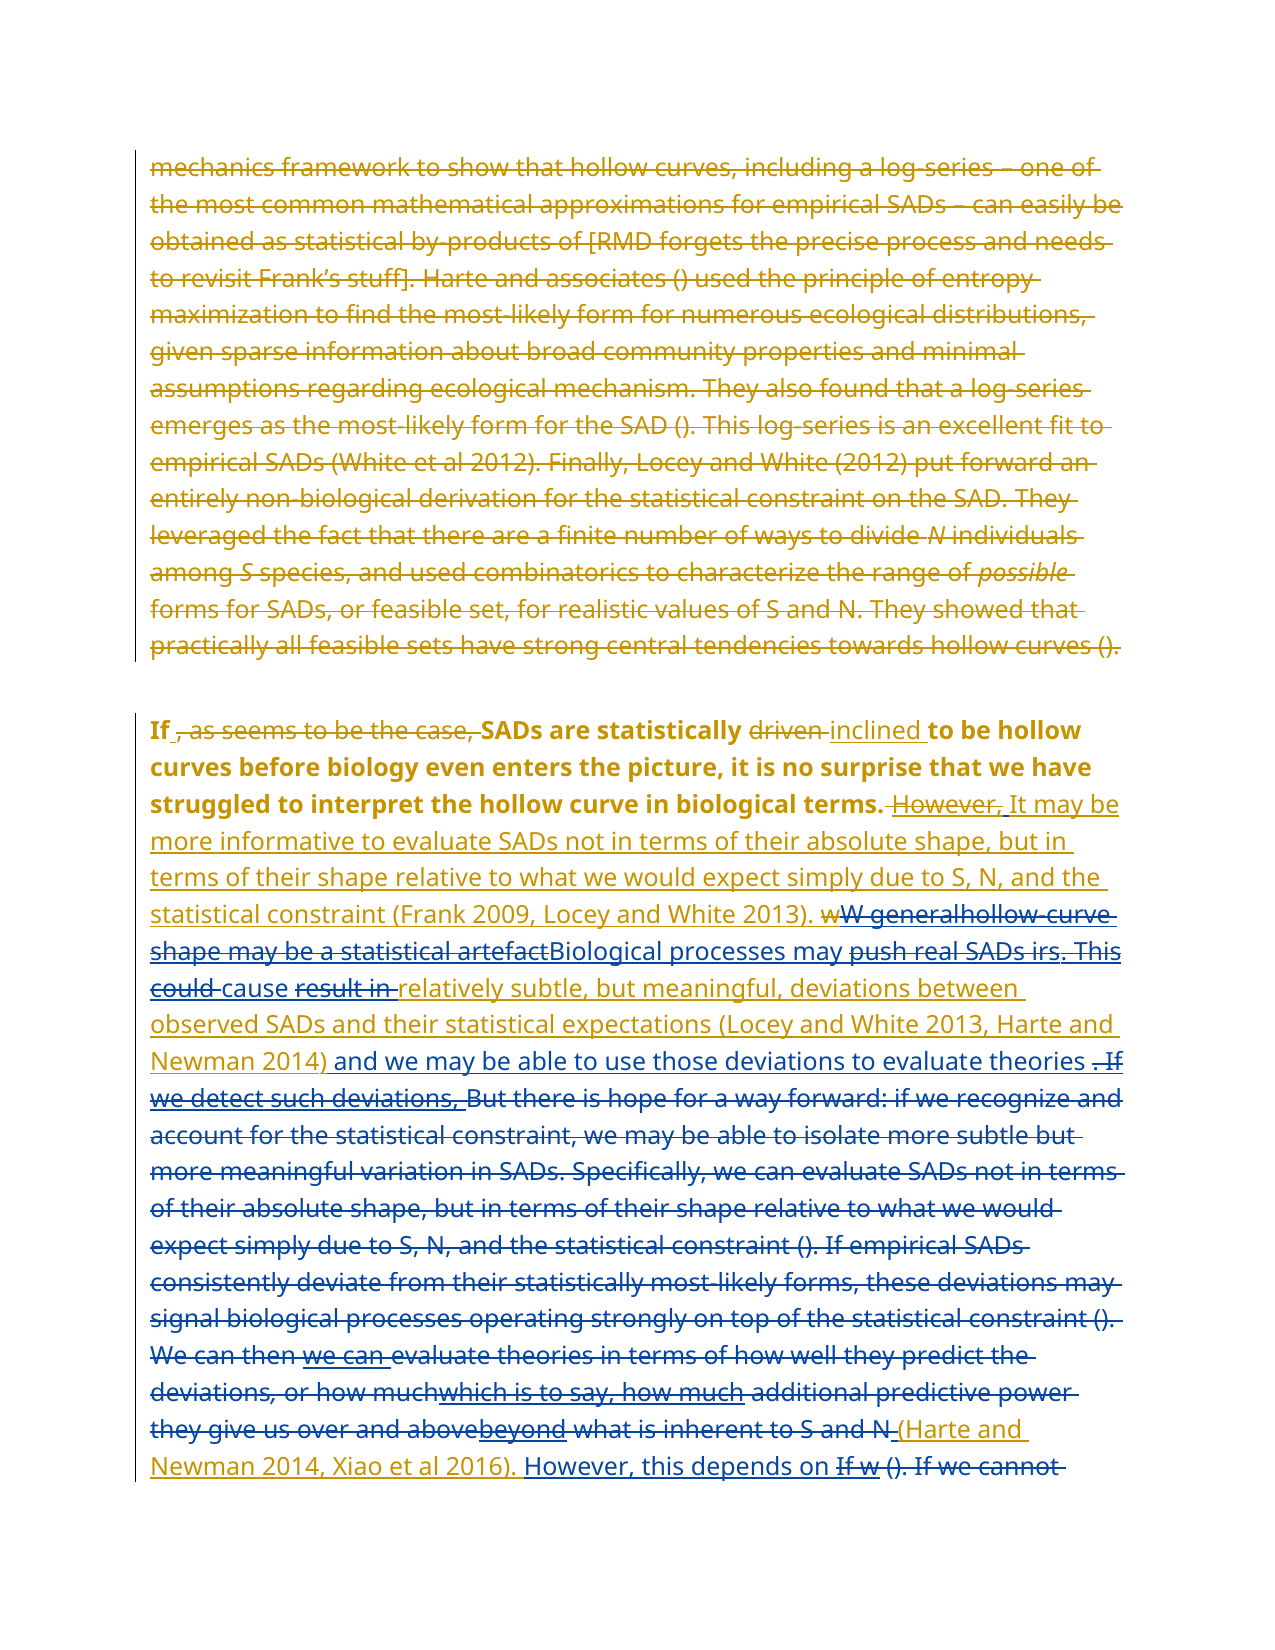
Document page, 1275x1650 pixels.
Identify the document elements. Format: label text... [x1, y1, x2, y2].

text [150, 1175, 1125, 1482]
